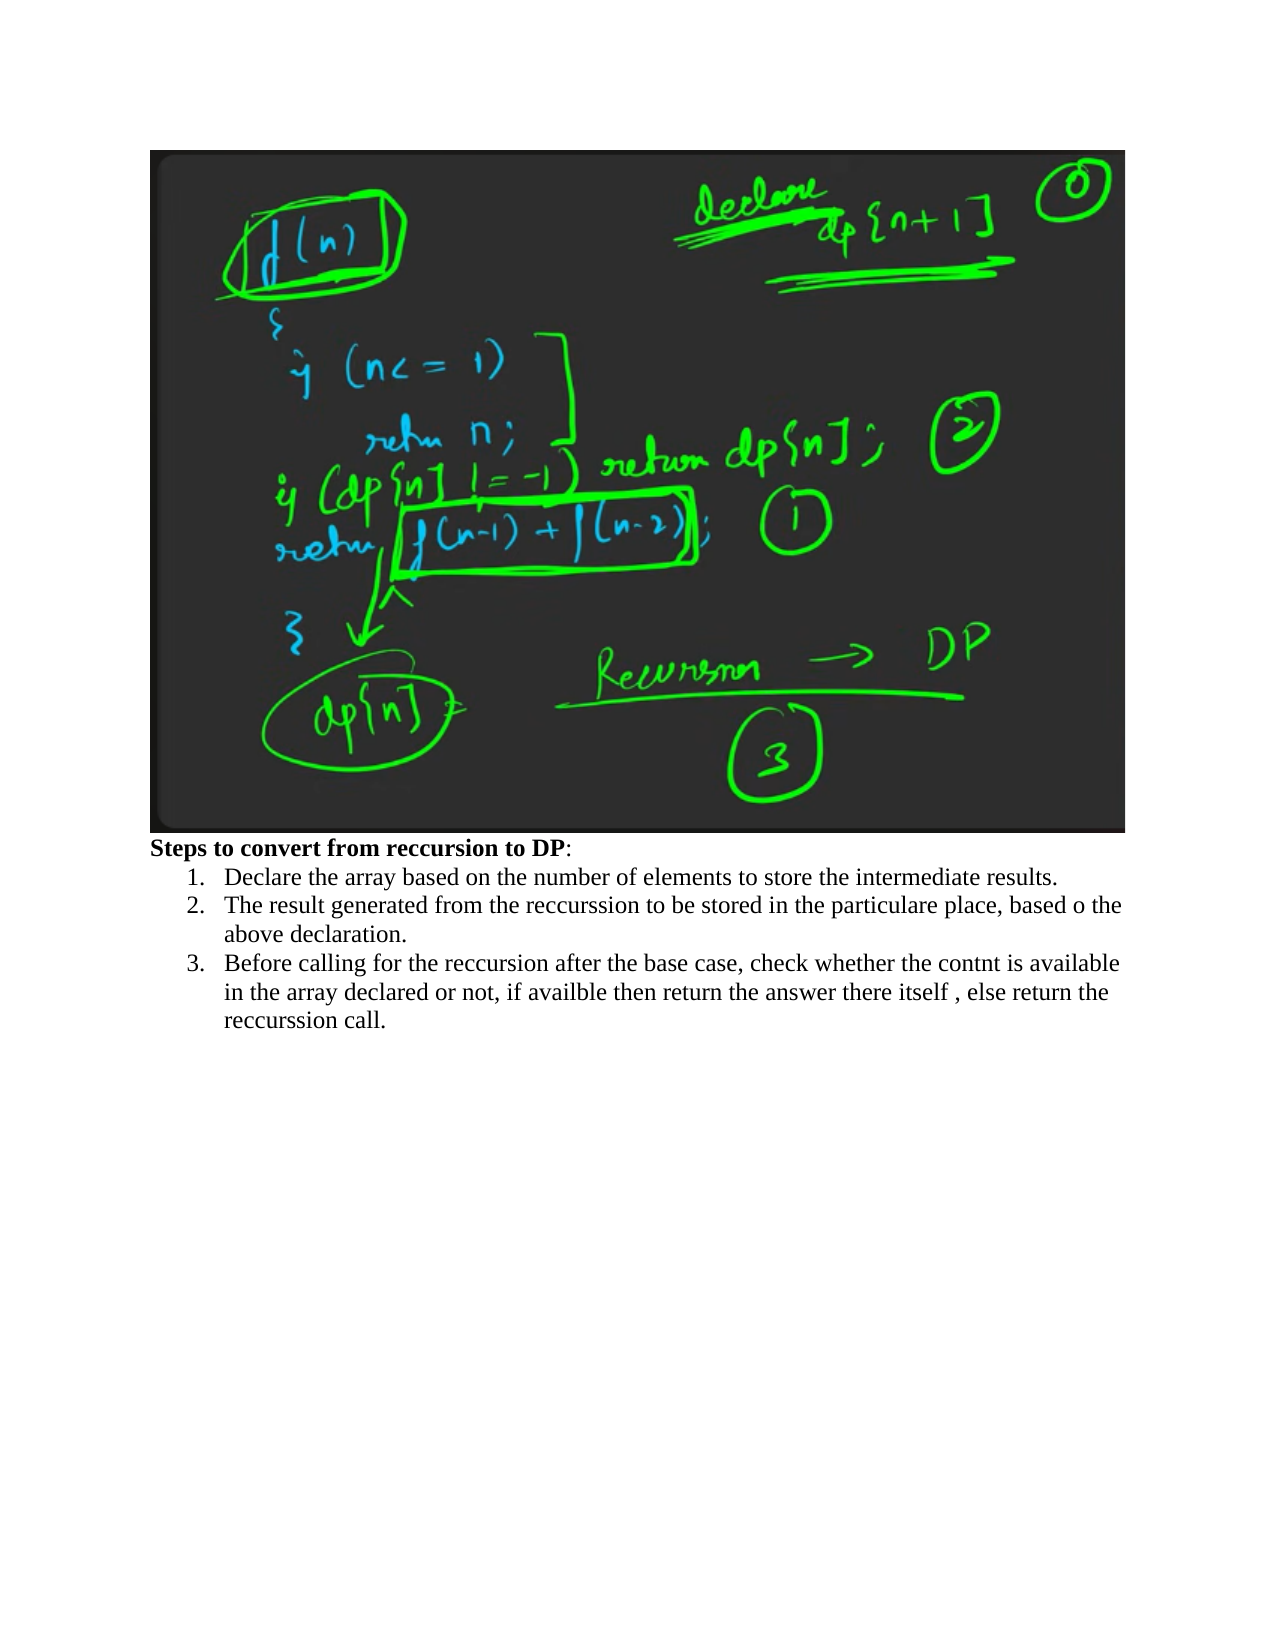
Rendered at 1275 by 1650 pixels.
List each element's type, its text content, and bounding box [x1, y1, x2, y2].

list The result generated from the reccurssion to be stored in the particulare place, based o the above declaration. [186, 891, 1125, 948]
picture [150, 150, 1125, 833]
list Declare the array based on the number of elements to store the intermediate results. [186, 862, 1125, 891]
list Before calling for the reccursion after the base case, check whether the contnt is available in the array declared or not, if availble then return the answer there itself , else return the reccurssion call. [186, 948, 1125, 1034]
text Steps to convert from reccursion to DP: [150, 833, 1125, 862]
